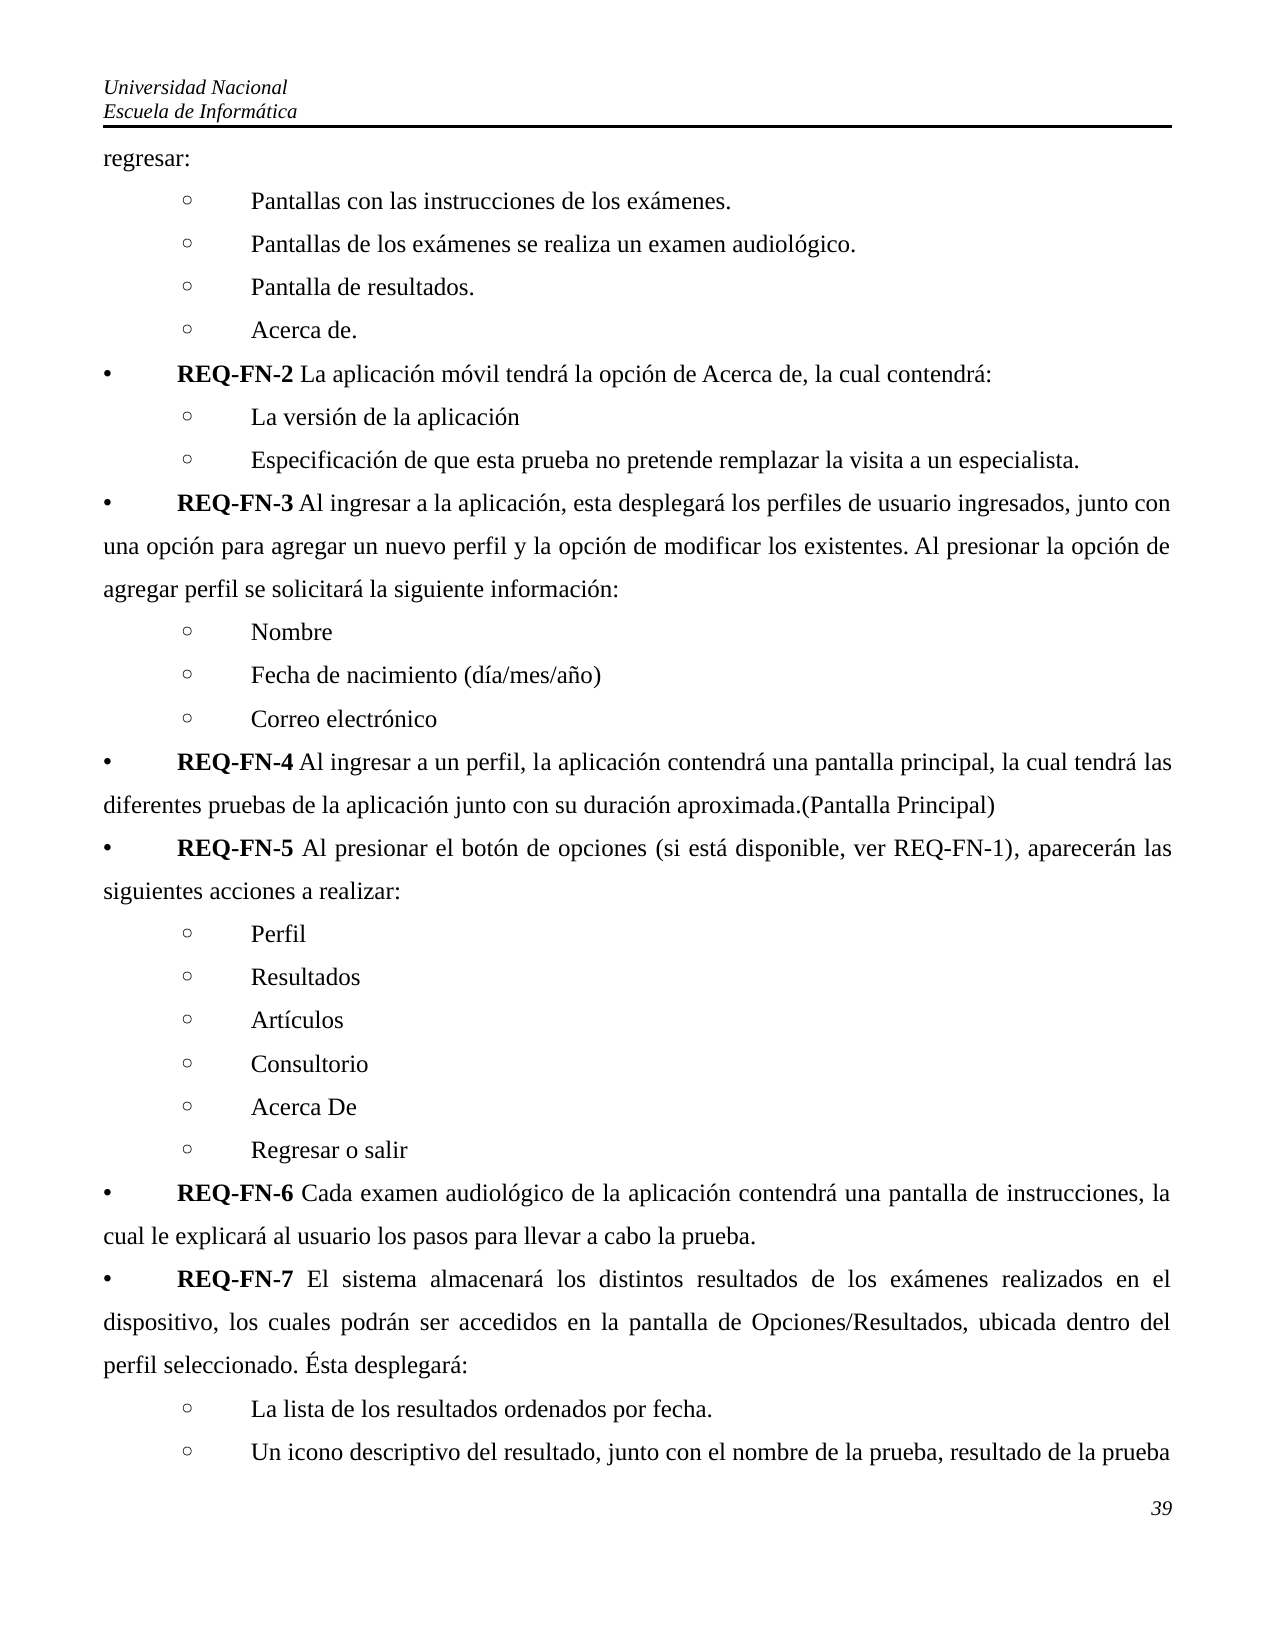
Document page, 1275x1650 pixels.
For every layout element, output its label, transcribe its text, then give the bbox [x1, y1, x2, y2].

list Correo electrónico [177, 704, 1172, 732]
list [103, 143, 1172, 172]
list Acerca De [177, 1092, 1172, 1121]
list La lista de los resultados ordenados por fecha. [177, 1394, 1172, 1422]
list REQ-FN-2 La aplicación móvil tendrá la opción de Acerca de, la cual contendrá: [103, 359, 1172, 387]
list Pantallas de los exámenes se realiza un examen audiológico. [177, 229, 1172, 258]
list Regresar o salir [177, 1135, 1172, 1164]
list La versión de la aplicación [177, 402, 1172, 431]
list REQ-FN-7 El sistema almacenará los distintos resultados de los exámenes realizados en el dispositivo, los cuales podrán ser accedidos en la pantalla de Opciones/Resultados, ubicada dentro del perfil seleccionado. Ésta desplegará: [103, 1264, 1172, 1379]
list REQ-FN-4 Al ingresar a un perfil, la aplicación contendrá una pantalla principal, la cual tendrá las diferentes pruebas de la aplicación junto con su duración aproximada.(Pantalla Principal) [103, 747, 1172, 819]
list REQ-FN-5 Al presionar el botón de opciones (si está disponible, ver REQ-FN-1), aparecerán las siguientes acciones a realizar: [103, 833, 1172, 905]
list Artículos [177, 1006, 1172, 1034]
list Fecha de nacimiento (día/mes/año) [177, 661, 1172, 689]
list Especificación de que esta prueba no pretende remplazar la visita a un especialista. [177, 445, 1172, 474]
list REQ-FN-3 Al ingresar a la aplicación, esta desplegará los perfiles de usuario ingresados, junto con una opción para agregar un nuevo perfil y la opción de modificar los existentes. Al presionar la opción de agregar perfil se solicitará la siguiente información: [103, 488, 1172, 603]
list Nombre [177, 617, 1172, 646]
list Resultados [177, 962, 1172, 991]
list Pantalla de resultados. [177, 272, 1172, 301]
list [177, 1437, 1172, 1466]
list REQ-FN-6 Cada examen audiológico de la aplicación contendrá una pantalla de instrucciones, la cual le explicará al usuario los pasos para llevar a cabo la prueba. [103, 1178, 1172, 1250]
list Acerca de. [177, 316, 1172, 344]
list Perfil [177, 919, 1172, 948]
list Pantallas con las instrucciones de los exámenes. [177, 186, 1172, 215]
list Consultorio [177, 1049, 1172, 1077]
